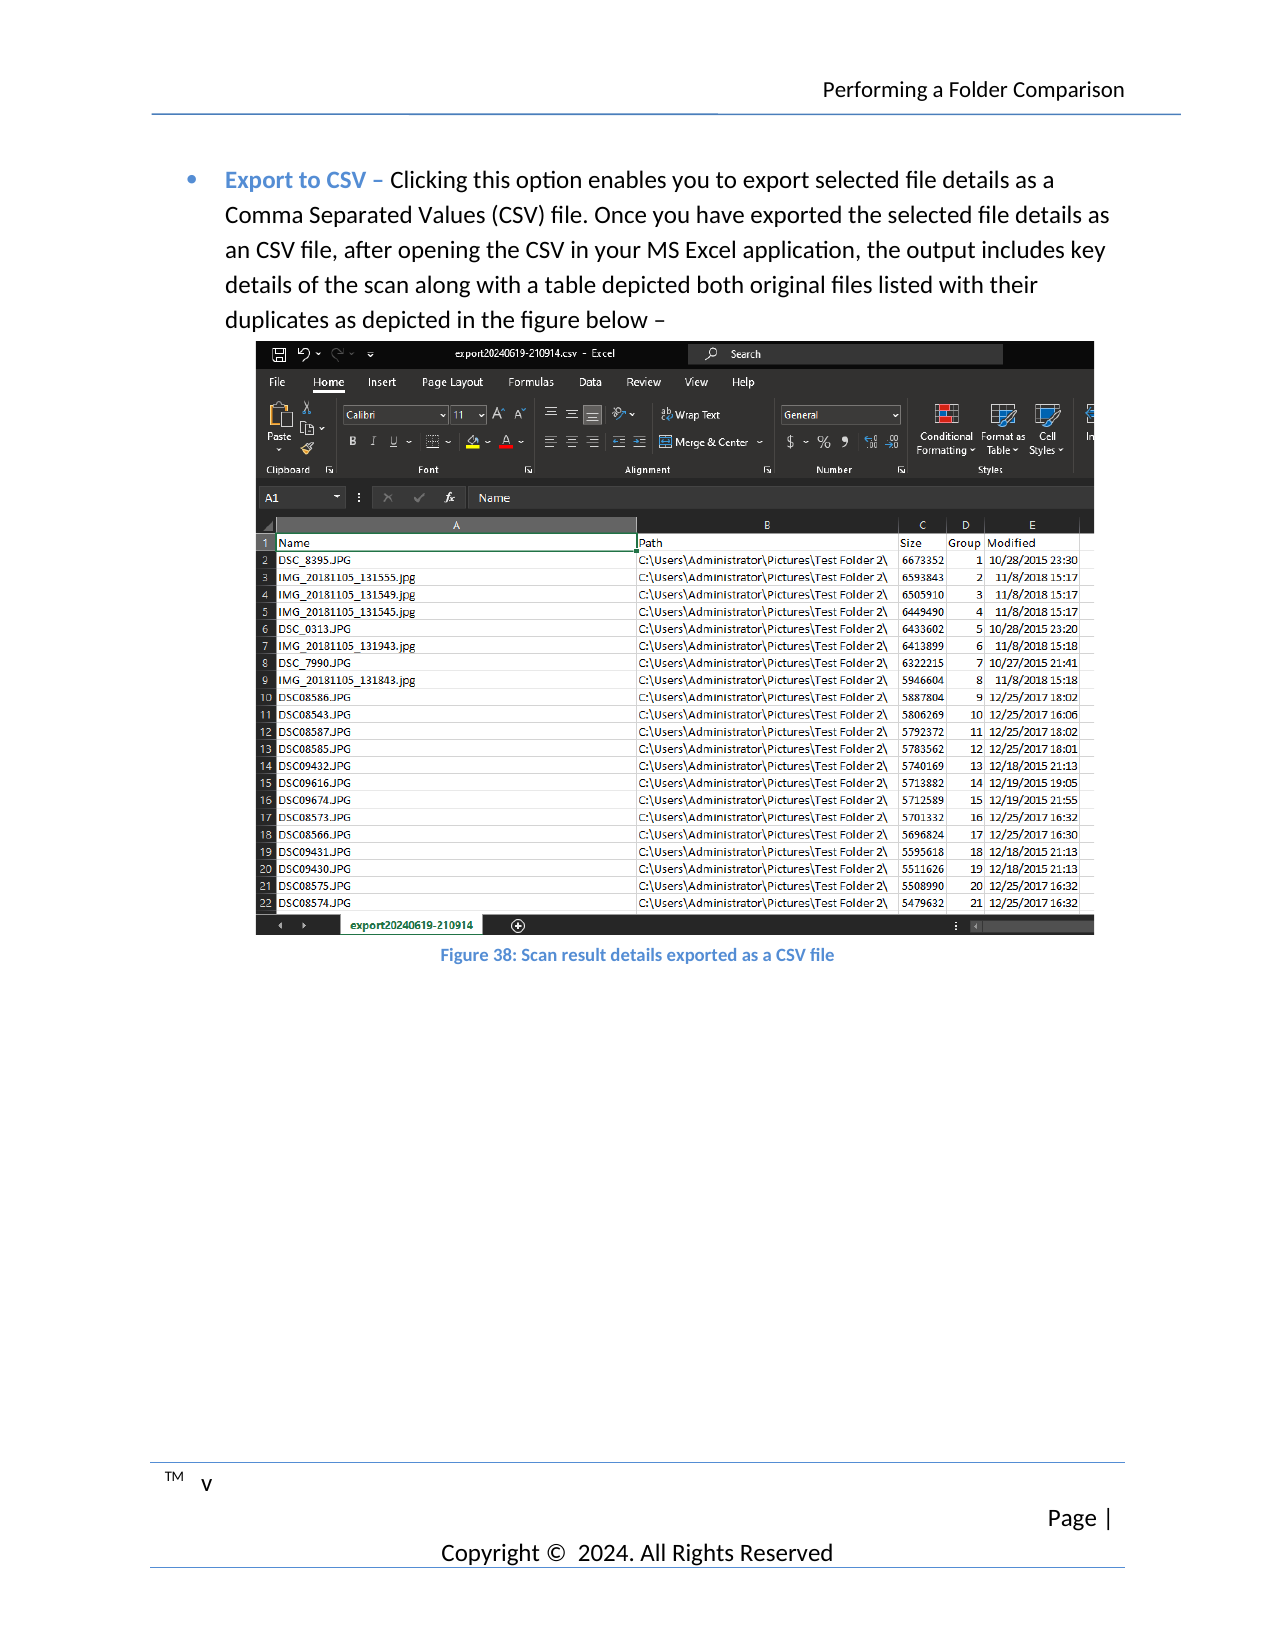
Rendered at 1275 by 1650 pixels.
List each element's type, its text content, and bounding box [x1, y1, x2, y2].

picture [255, 341, 1095, 935]
list Export to CSV – Clicking this option enables you to export selected file details as a Comma Separated Values (CSV) file. Once you have exported the selected file details as an CSV file, after opening the CSV in your MS Excel application, the output includes key details of the scan along with a table depicted both original files listed with their duplicates as depicted in the figure below – [187, 164, 1125, 334]
text Figure 38: Scan result details exported as a CSV file [150, 943, 1125, 966]
